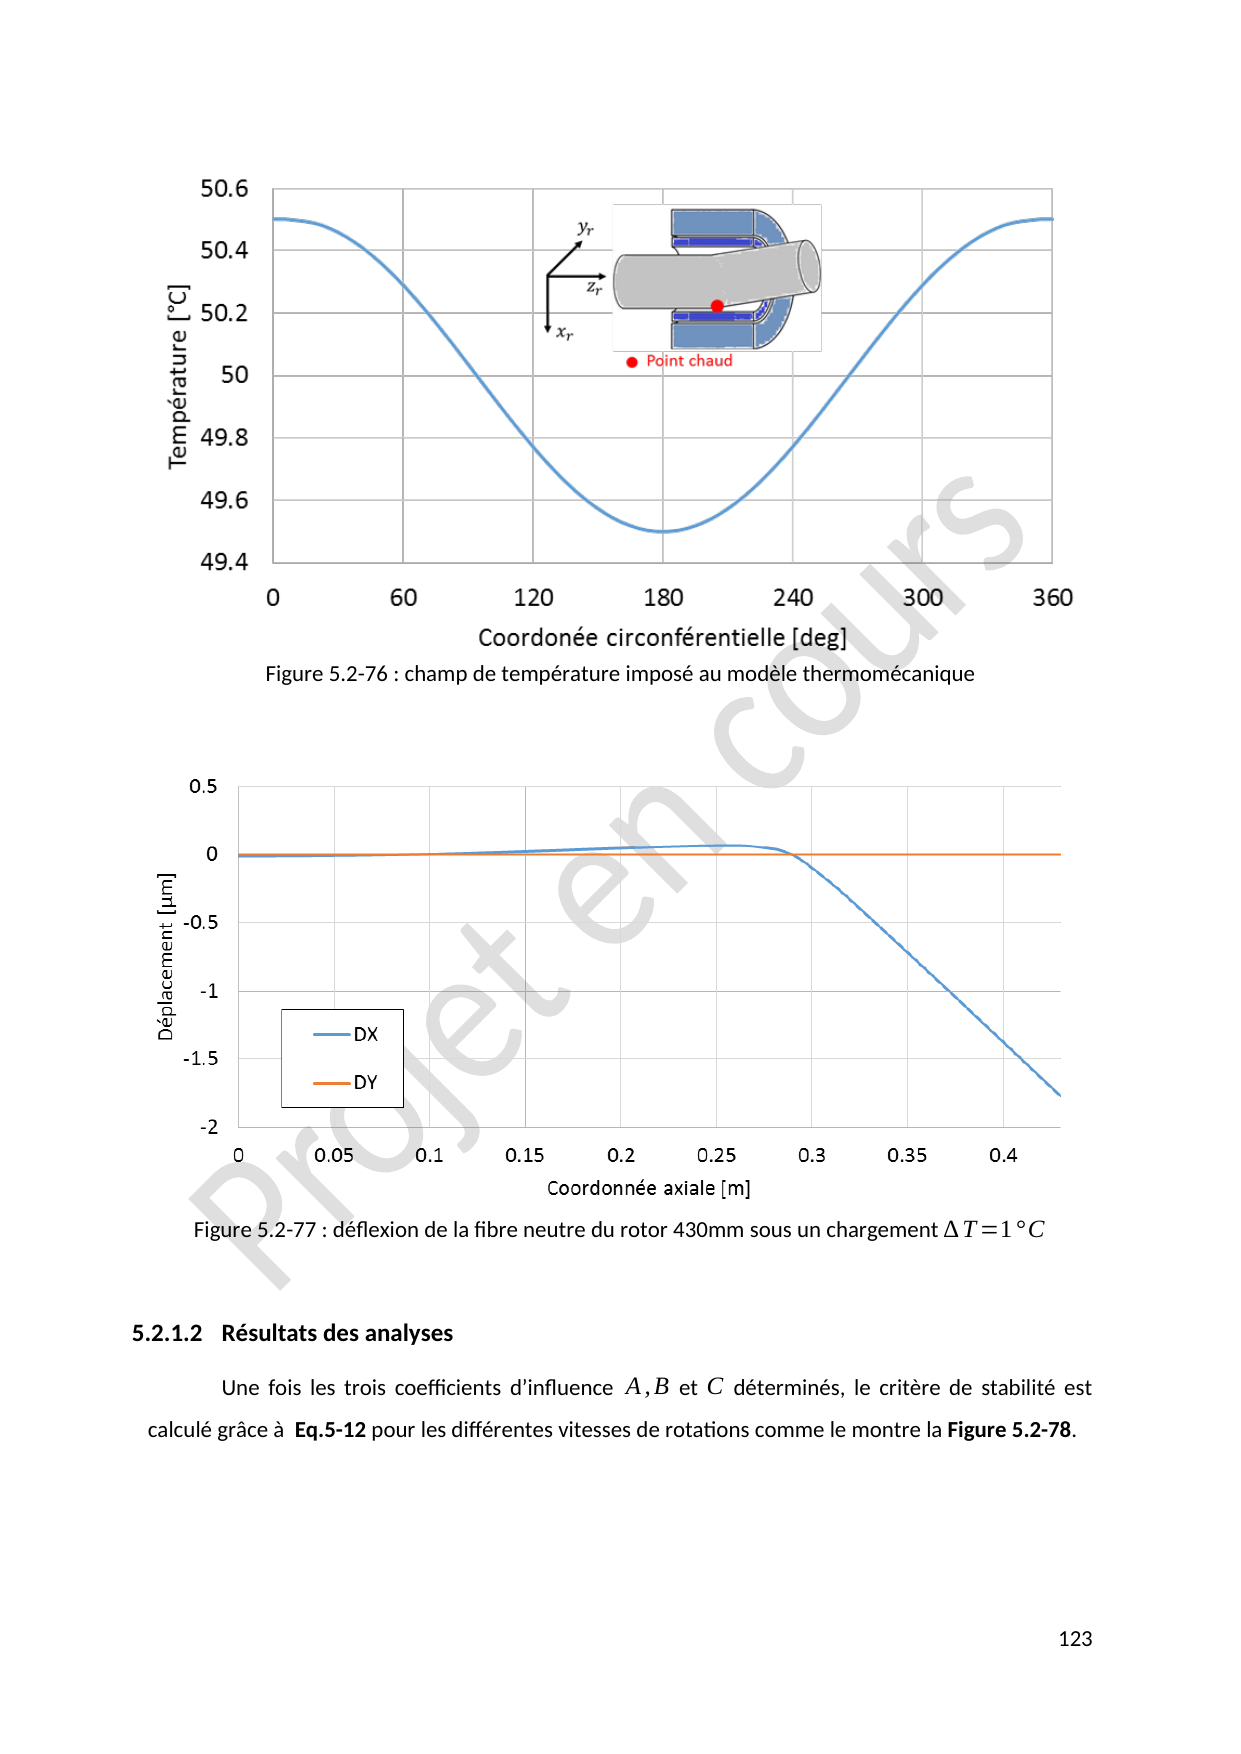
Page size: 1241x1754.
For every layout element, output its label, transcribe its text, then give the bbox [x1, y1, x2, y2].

picture [148, 742, 1092, 1216]
picture [147, 147, 1107, 659]
subtitle Résultats des analyses [132, 1317, 1093, 1348]
